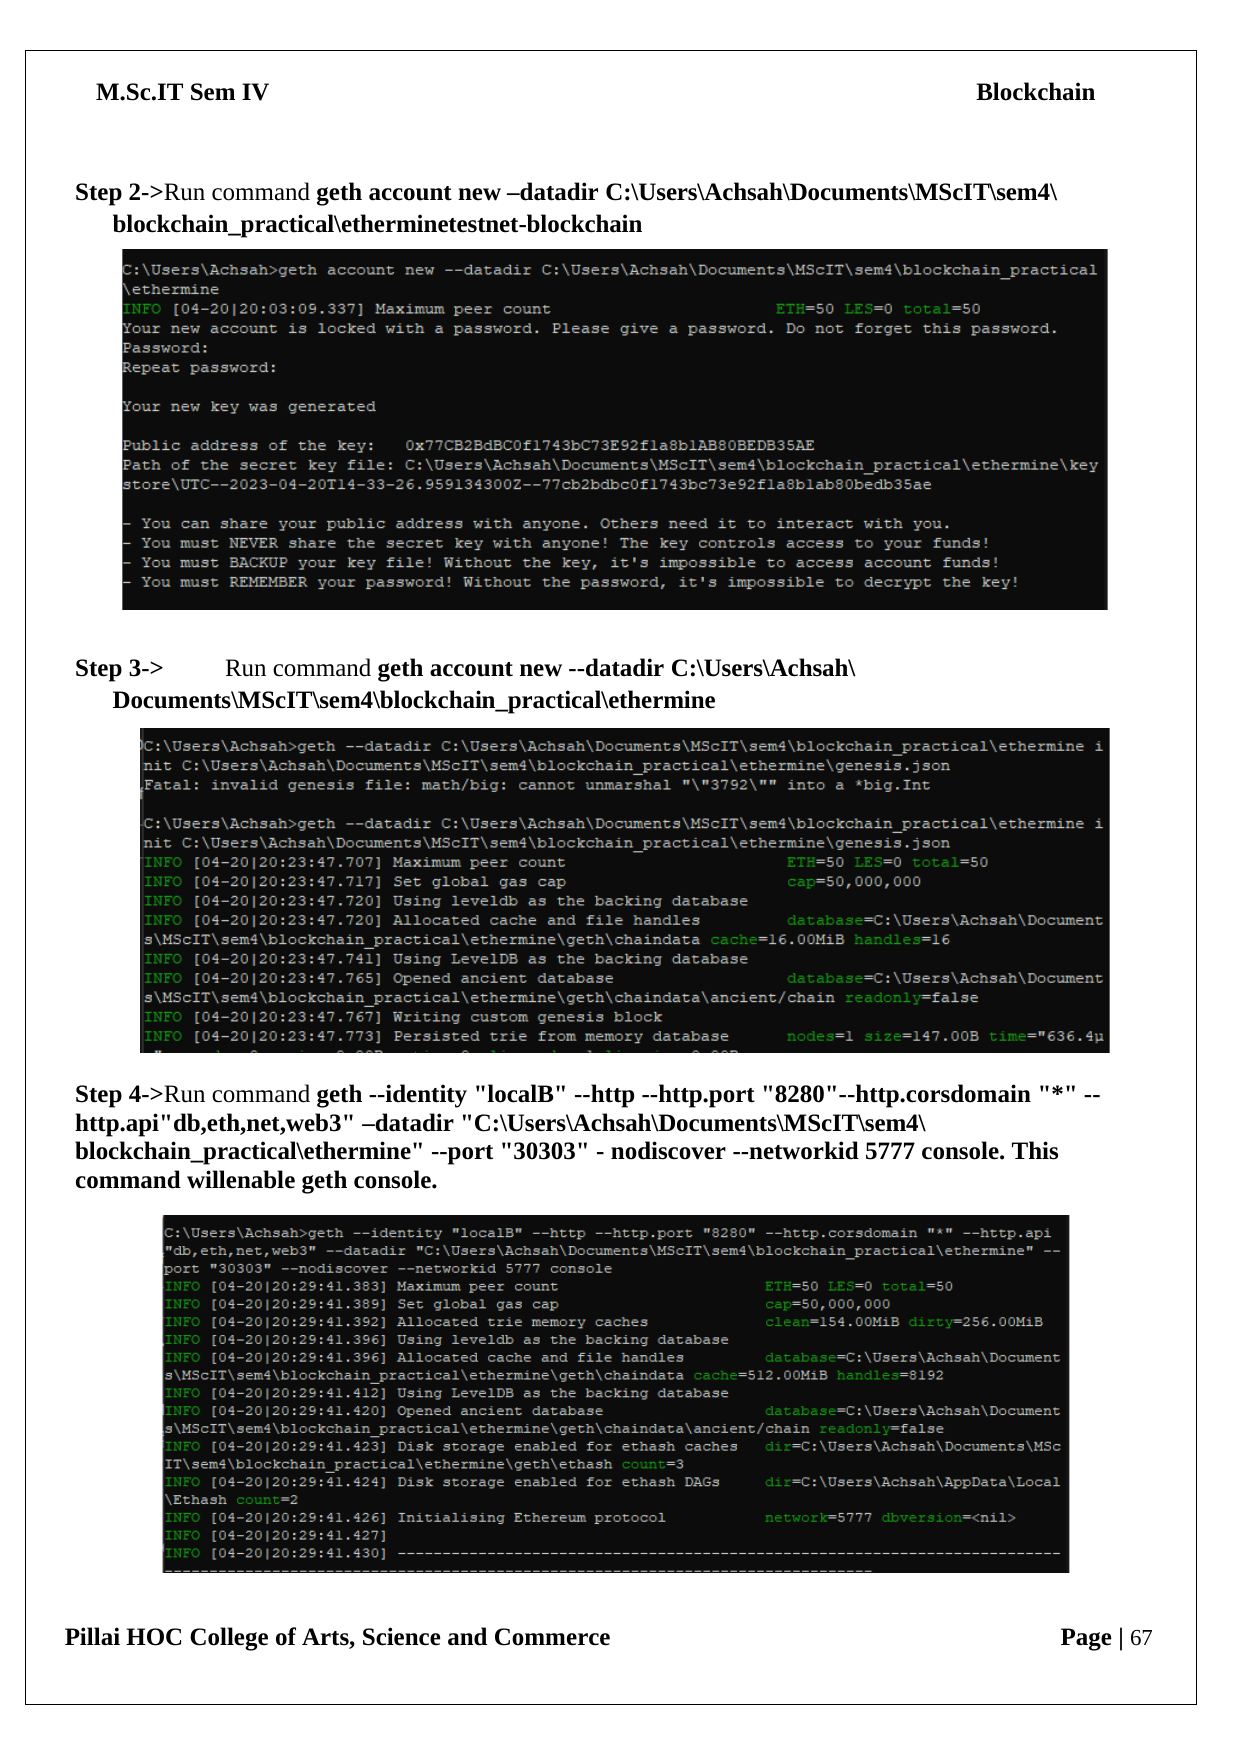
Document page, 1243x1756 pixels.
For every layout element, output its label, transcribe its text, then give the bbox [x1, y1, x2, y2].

picture [140, 728, 1110, 1053]
text Step 3-> Run command geth account new --datadir C:\Users\Achsah\Documents\MScIT\sem4\blockchain_practical\ethermine [75, 653, 901, 714]
picture [162, 1215, 1070, 1573]
picture [122, 249, 1108, 610]
subtitle Step 2->Run command geth account new –datadir C:\Users\Achsah\Documents\MScIT\sem4\blockchain_practical\etherminetestnet-blockchain [75, 177, 1097, 238]
